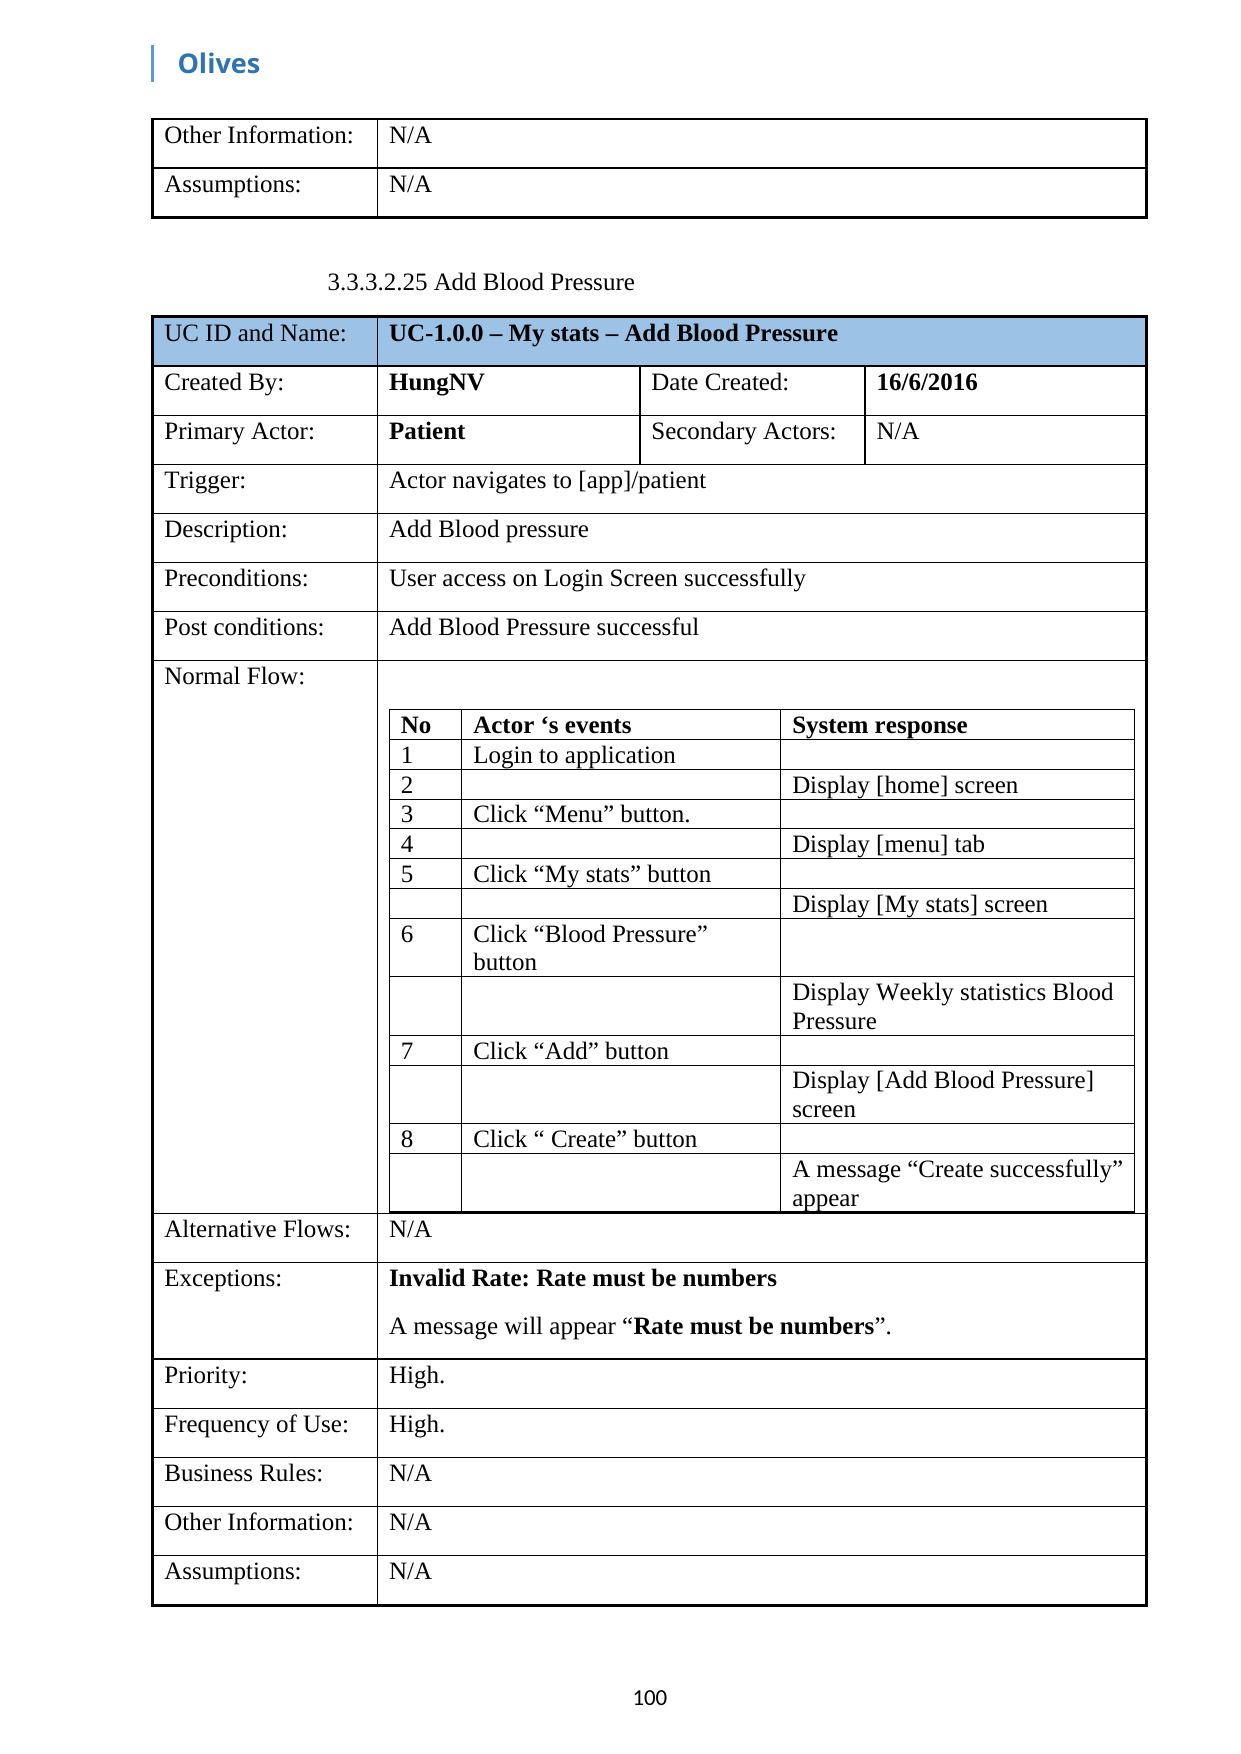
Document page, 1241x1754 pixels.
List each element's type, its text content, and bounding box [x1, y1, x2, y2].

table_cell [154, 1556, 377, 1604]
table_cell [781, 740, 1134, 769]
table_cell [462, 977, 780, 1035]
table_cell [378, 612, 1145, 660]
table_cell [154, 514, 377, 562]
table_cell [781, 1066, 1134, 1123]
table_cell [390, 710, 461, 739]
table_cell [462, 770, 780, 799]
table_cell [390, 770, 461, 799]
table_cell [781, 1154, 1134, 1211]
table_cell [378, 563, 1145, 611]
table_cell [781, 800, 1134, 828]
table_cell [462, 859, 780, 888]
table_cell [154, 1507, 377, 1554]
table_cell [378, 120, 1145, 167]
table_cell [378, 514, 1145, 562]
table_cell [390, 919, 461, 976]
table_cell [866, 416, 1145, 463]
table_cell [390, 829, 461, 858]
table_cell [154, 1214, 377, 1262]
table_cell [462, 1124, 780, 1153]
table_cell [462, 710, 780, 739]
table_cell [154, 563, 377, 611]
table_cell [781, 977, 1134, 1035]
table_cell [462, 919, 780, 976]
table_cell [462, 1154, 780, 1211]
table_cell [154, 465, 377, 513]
text 3.3.3.2.25 Add Blood Pressure [252, 267, 1122, 296]
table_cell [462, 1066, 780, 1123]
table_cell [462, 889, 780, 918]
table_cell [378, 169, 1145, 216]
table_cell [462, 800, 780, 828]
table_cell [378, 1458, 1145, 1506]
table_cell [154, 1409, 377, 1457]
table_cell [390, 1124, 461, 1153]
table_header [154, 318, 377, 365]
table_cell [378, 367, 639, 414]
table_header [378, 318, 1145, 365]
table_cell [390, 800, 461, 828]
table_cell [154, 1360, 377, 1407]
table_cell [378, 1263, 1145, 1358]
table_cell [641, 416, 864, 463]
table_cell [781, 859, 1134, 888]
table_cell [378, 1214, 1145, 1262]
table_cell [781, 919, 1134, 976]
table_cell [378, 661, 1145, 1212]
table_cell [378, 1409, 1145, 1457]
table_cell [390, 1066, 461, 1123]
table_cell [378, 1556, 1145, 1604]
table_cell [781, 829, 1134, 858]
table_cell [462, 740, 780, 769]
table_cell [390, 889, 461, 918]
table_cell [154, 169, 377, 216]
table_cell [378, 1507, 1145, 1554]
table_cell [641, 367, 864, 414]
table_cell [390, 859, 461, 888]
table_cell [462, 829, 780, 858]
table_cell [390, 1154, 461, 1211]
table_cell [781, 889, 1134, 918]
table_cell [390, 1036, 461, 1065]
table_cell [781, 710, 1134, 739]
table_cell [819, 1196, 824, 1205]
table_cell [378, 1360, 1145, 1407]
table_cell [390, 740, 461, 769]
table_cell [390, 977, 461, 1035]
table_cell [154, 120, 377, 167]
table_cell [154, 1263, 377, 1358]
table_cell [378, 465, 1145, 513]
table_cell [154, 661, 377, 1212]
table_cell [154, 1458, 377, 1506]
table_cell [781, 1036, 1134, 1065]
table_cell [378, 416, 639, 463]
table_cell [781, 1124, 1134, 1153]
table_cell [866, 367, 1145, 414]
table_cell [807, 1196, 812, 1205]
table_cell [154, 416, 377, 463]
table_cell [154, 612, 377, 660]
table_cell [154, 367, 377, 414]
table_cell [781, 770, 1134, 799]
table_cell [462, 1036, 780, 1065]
